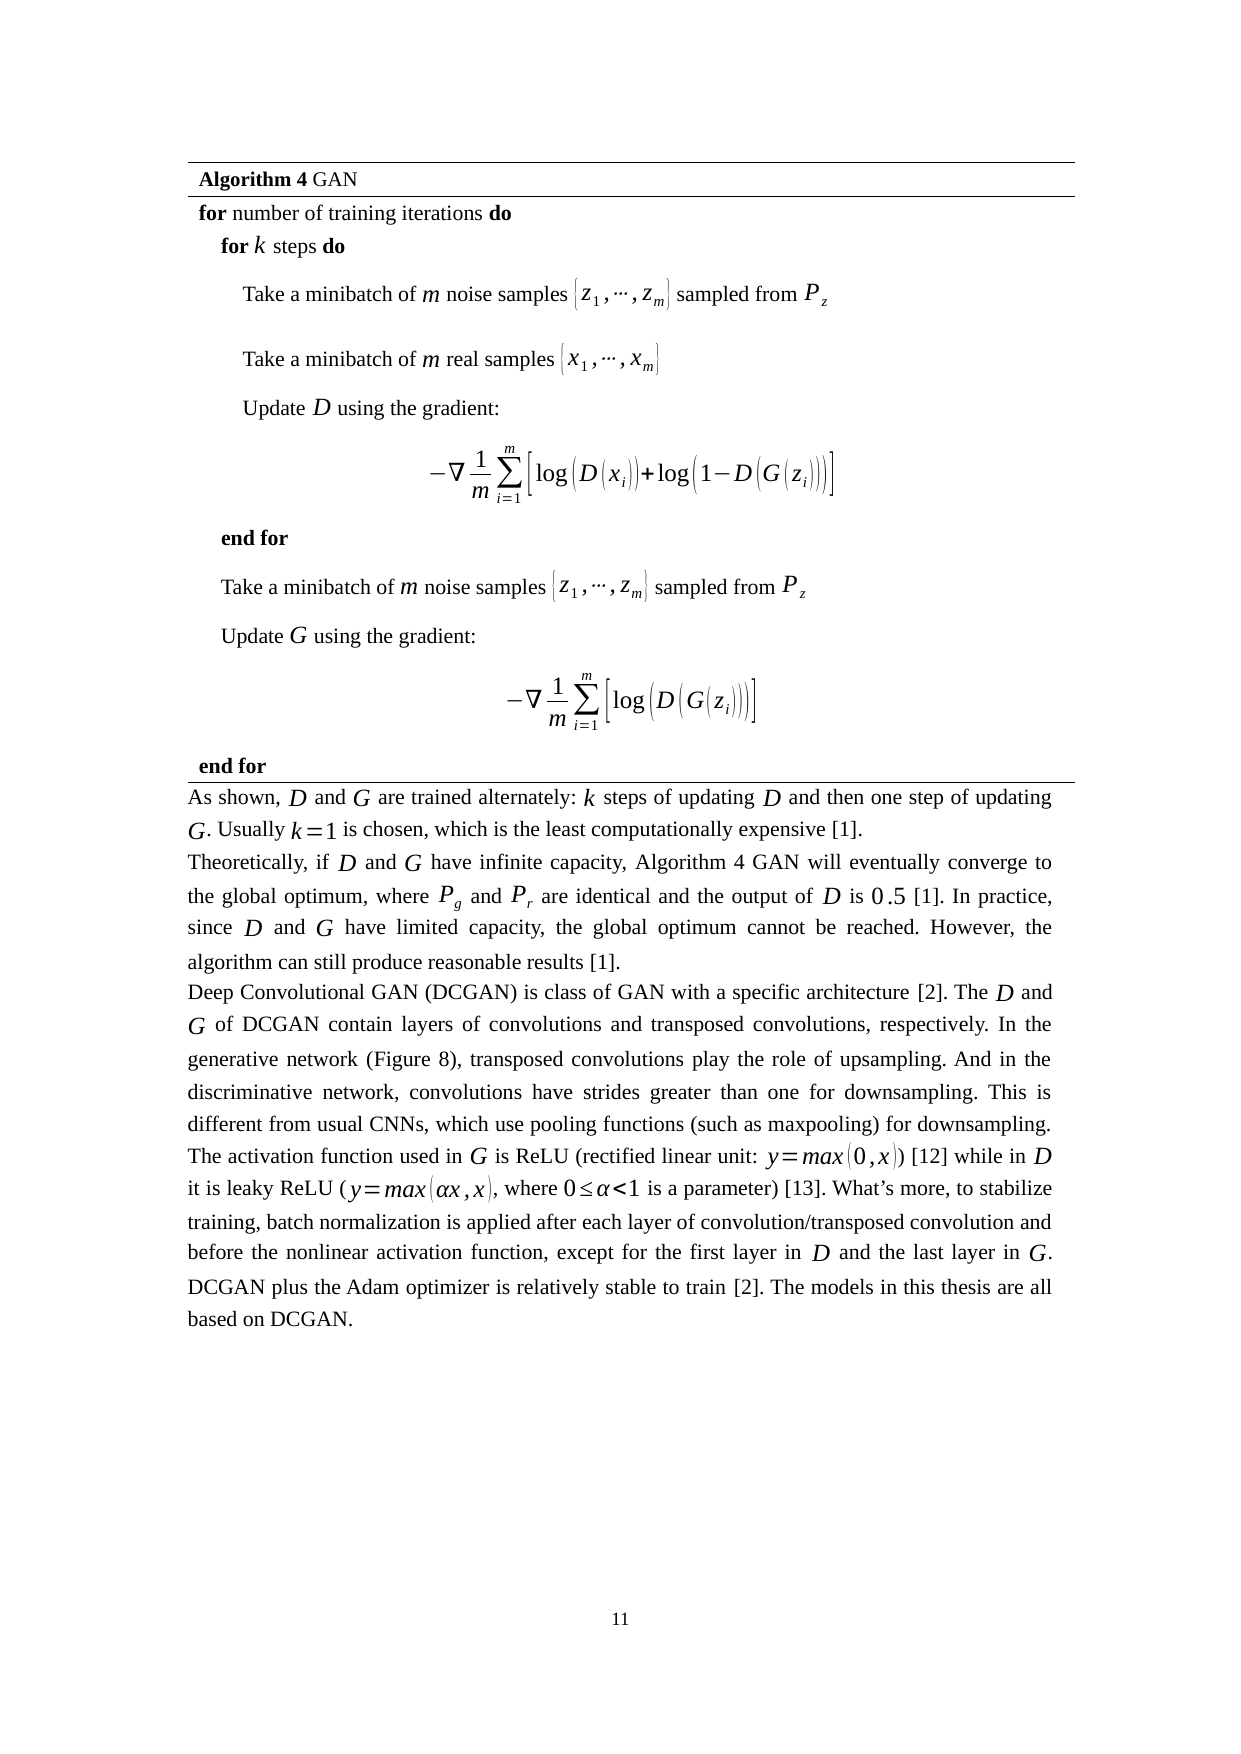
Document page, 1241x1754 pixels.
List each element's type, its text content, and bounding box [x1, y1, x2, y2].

table_cell for number of training iterations do for steps do Take a minibatch of noise samples sampled from Take a minibatch of real samples Update using the gradient: end for Take a minibatch of noise samples sampled from Update using the gradient: end for [188, 197, 1075, 782]
text As shown, and are trained alternately: steps of updating and then one step of updating . Usually is chosen, which is the least computationally expensive [1]. [187, 783, 1053, 848]
text Deep Convolutional GAN (DCGAN) is class of GAN with a specific architecture [2]. The and of DCGAN contain layers of convolutions and transposed convolutions, respectively. In the generative network (Figure 8), transposed convolutions play the role of upsampling. And in the discriminative network, convolutions have strides greater than one for downsampling. This is different from usual CNNs, which use pooling functions (such as maxpooling) for downsampling. The activation function used in is ReLU (rectified linear unit: ) [12] while in it is leaky ReLU (, where is a parameter) [13]. What’s more, to stabilize training, batch normalization is applied after each layer of convolution/transposed convolution and before the nonlinear activation function, except for the first layer in and the last layer in . DCGAN plus the Adam optimizer is relatively stable to train [2]. The models in this thesis are all based on DCGAN. [187, 978, 1053, 1335]
text Theoretically, if and have infinite capacity, Algorithm 4 GAN will eventually converge to the global optimum, where and are identical and the output of is [1]. In practice, since and have limited capacity, the global optimum cannot be reached. However, the algorithm can still produce reasonable results [1]. [187, 848, 1053, 978]
table_header Algorithm 4 GAN [188, 163, 1075, 196]
